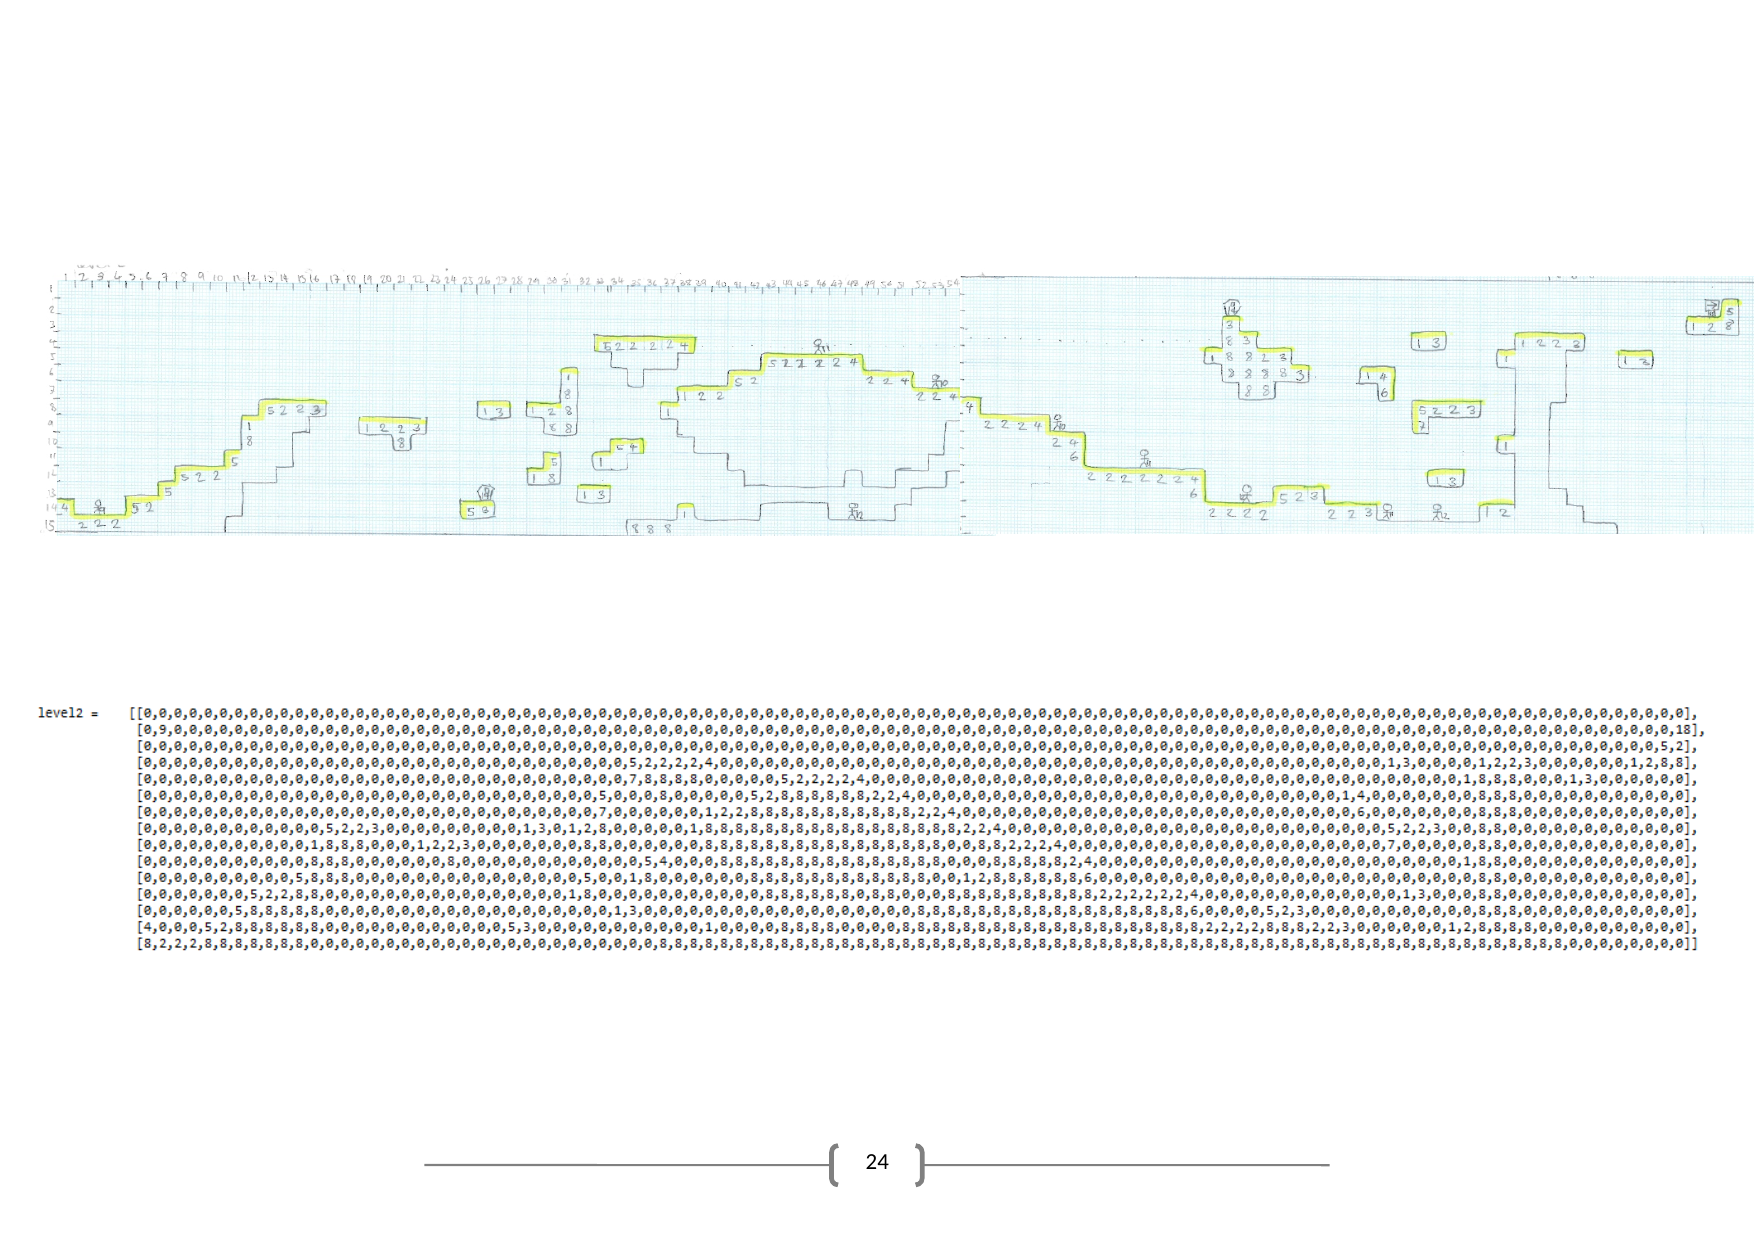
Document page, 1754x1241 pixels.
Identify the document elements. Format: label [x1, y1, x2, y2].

picture [35, 696, 1719, 968]
picture [40, 263, 1754, 536]
